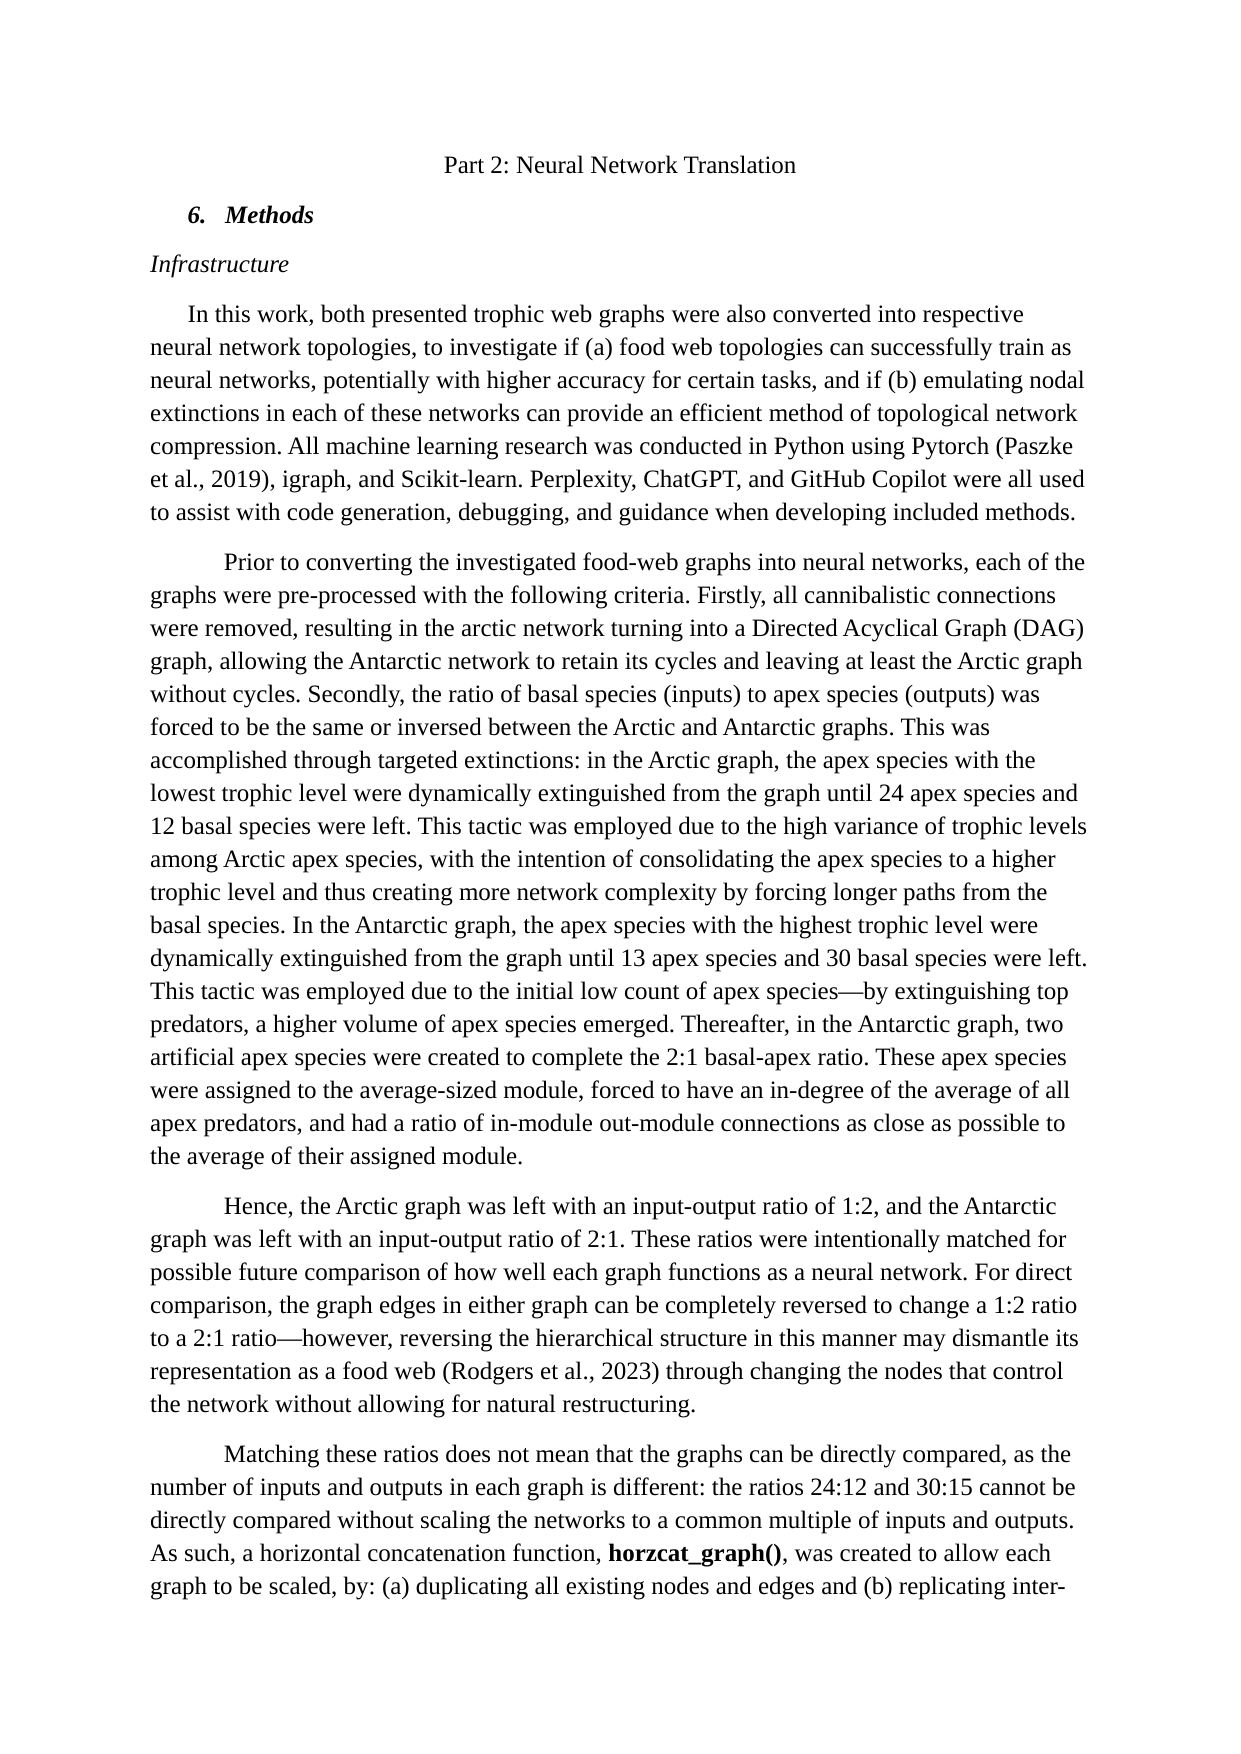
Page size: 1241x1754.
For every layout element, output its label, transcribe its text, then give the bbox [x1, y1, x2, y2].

text Part 2: Neural Network Translation [150, 150, 1090, 179]
text In this work, both presented trophic web graphs were also converted into respective neural network topologies, to investigate if (a) food web topologies can successfully train as neural networks, potentially with higher accuracy for certain tasks, and if (b) emulating nodal extinctions in each of these networks can provide an efficient method of topological network compression. All machine learning research was conducted in Python using Pytorch (Paszke et al., 2019), igraph, and Scikit-learn. Perplexity, ChatGPT, and GitHub Copilot were all used to assist with code generation, debugging, and guidance when developing included methods. [150, 299, 1090, 526]
text Infrastructure [150, 249, 1090, 278]
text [150, 1439, 1090, 1599]
text Hence, the Arctic graph was left with an input-output ratio of 1:2, and the Antarctic graph was left with an input-output ratio of 2:1. These ratios were intentionally matched for possible future comparison of how well each graph functions as a neural network. For direct comparison, the graph edges in either graph can be completely reversed to change a 1:2 ratio to a 2:1 ratio—however, reversing the hierarchical structure in this manner may dismantle its representation as a food web (Rodgers et al., 2023) through changing the nodes that control the network without allowing for natural restructuring. [150, 1191, 1090, 1418]
list Methods [187, 200, 1090, 228]
text Prior to converting the investigated food-web graphs into neural networks, each of the graphs were pre-processed with the following criteria. Firstly, all cannibalistic connections were removed, resulting in the arctic network turning into a Directed Acyclical Graph (DAG) graph, allowing the Antarctic network to retain its cycles and leaving at least the Arctic graph without cycles. Secondly, the ratio of basal species (inputs) to apex species (outputs) was forced to be the same or inversed between the Arctic and Antarctic graphs. This was accomplished through targeted extinctions: in the Arctic graph, the apex species with the lowest trophic level were dynamically extinguished from the graph until 24 apex species and 12 basal species were left. This tactic was employed due to the high variance of trophic levels among Arctic apex species, with the intention of consolidating the apex species to a higher trophic level and thus creating more network complexity by forcing longer paths from the basal species. In the Antarctic graph, the apex species with the highest trophic level were dynamically extinguished from the graph until 13 apex species and 30 basal species were left. This tactic was employed due to the initial low count of apex species—by extinguishing top predators, a higher volume of apex species emerged. Thereafter, in the Antarctic graph, two artificial apex species were created to complete the 2:1 basal-apex ratio. These apex species were assigned to the average-sized module, forced to have an in-degree of the average of all apex predators, and had a ratio of in-module out-module connections as close as possible to the average of their assigned module. [150, 547, 1090, 1170]
